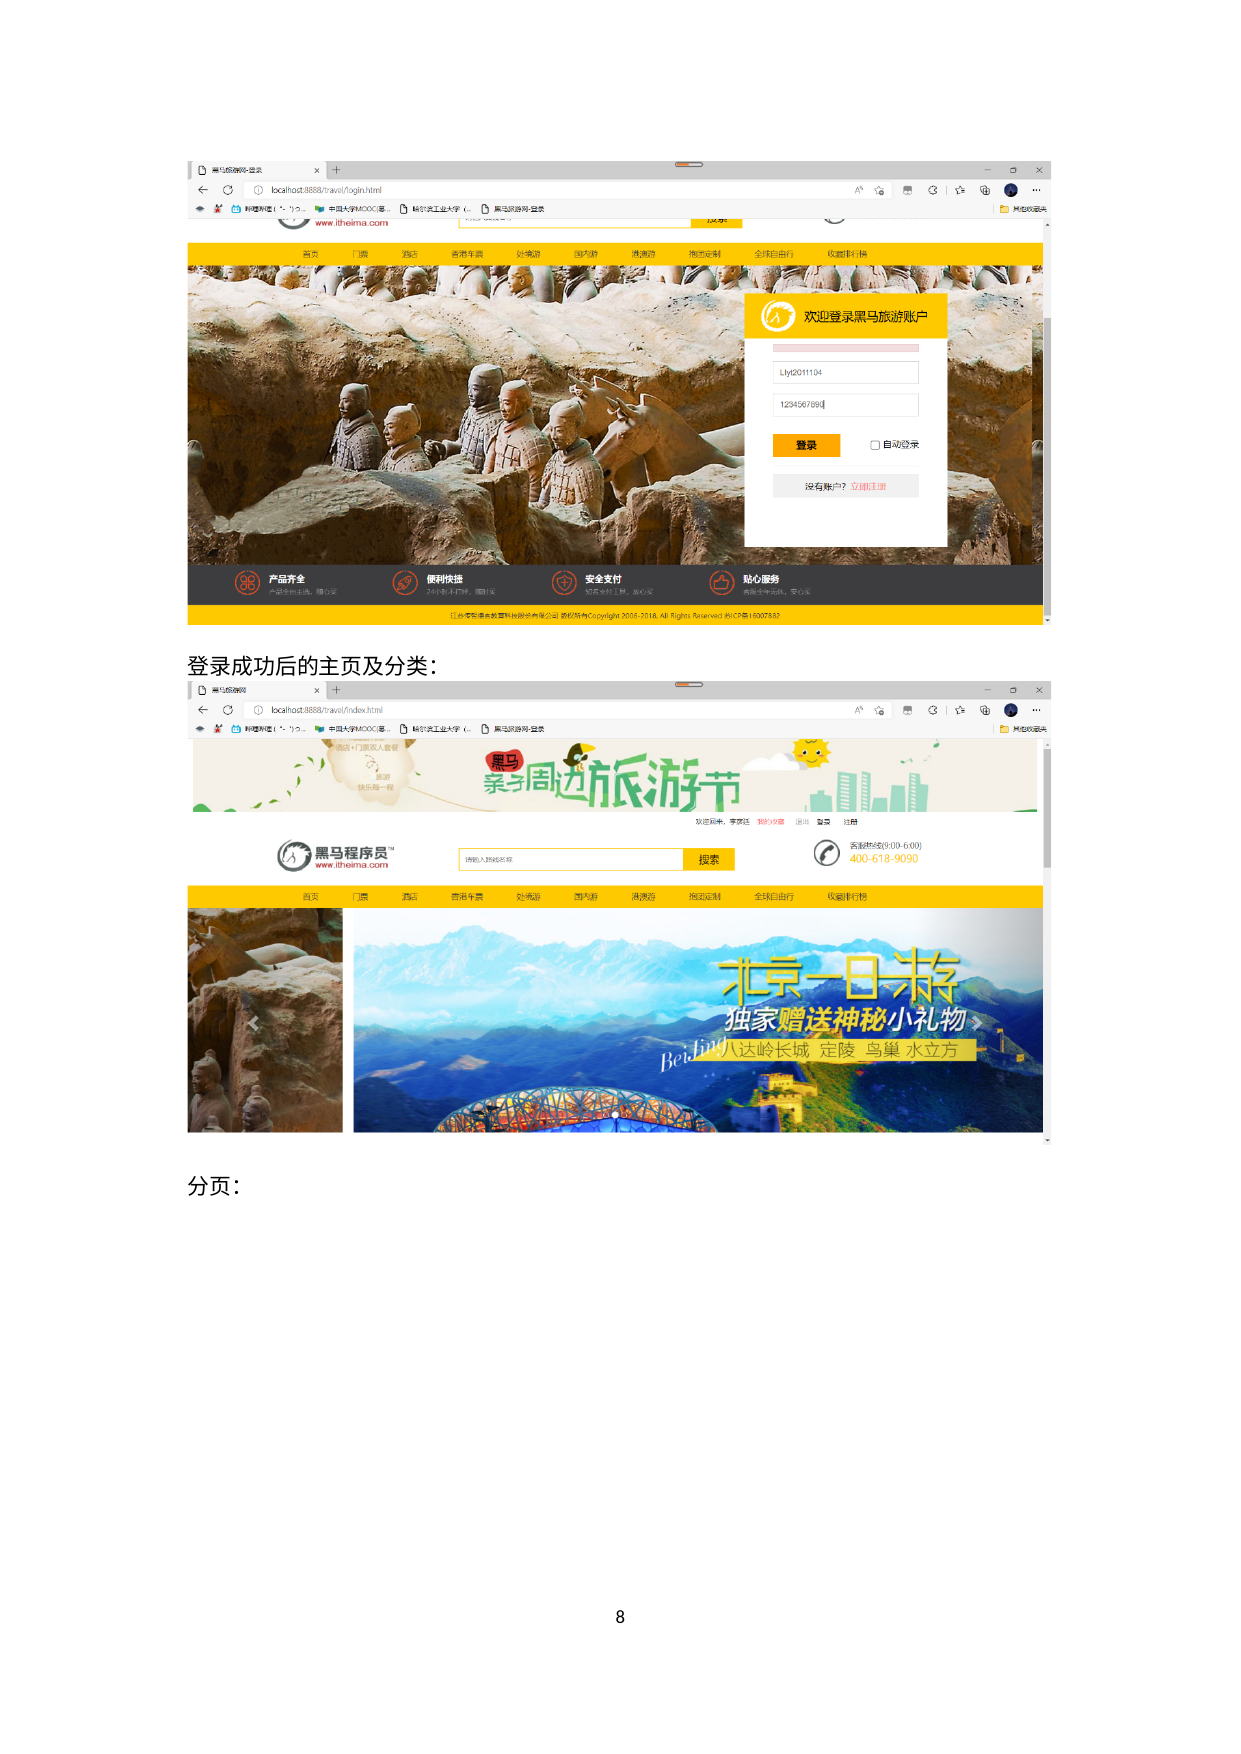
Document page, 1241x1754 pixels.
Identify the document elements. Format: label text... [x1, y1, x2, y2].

picture [187, 681, 1052, 1145]
picture [187, 161, 1052, 625]
text 分页： [187, 1169, 1053, 1201]
text 登录成功后的主页及分类： [187, 649, 1053, 681]
